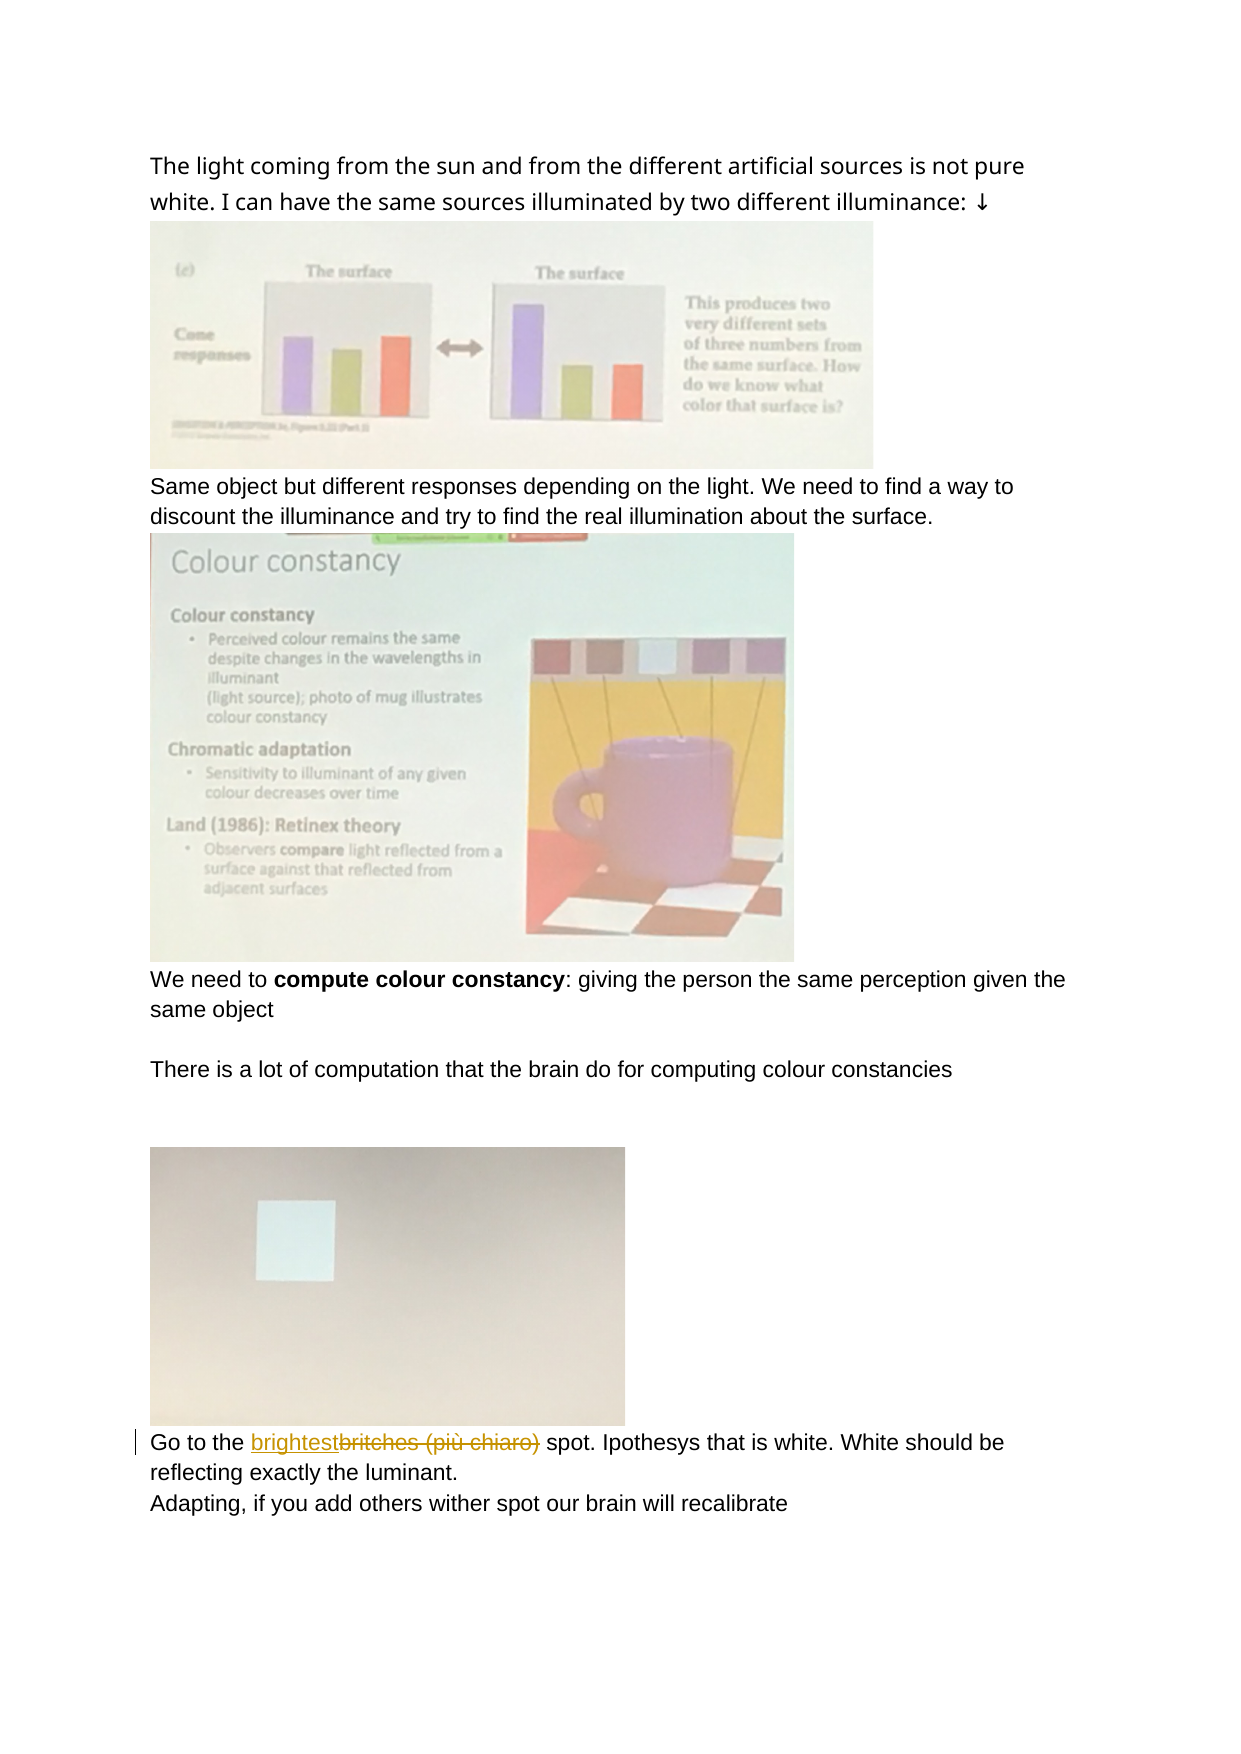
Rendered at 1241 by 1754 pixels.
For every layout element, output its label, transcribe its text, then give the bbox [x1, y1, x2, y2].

text The light coming from the sun and from the different artificial sources is not pure white. I can have the same sources illuminated by two different illuminance: ↓ [150, 150, 1090, 217]
text Adapting, if you add others wither spot our brain will recalibrate [150, 1489, 1090, 1516]
text Go to the spot. Ipothesys that is white. White should be reflecting exactly the luminant. [150, 1429, 1090, 1486]
picture [150, 533, 795, 962]
text There is a lot of computation that the brain do for computing colour constancies [150, 1056, 1090, 1083]
picture [150, 1147, 625, 1426]
picture [150, 221, 874, 469]
text We need to compute colour constancy: giving the person the same perception given the same object [150, 966, 1090, 1022]
